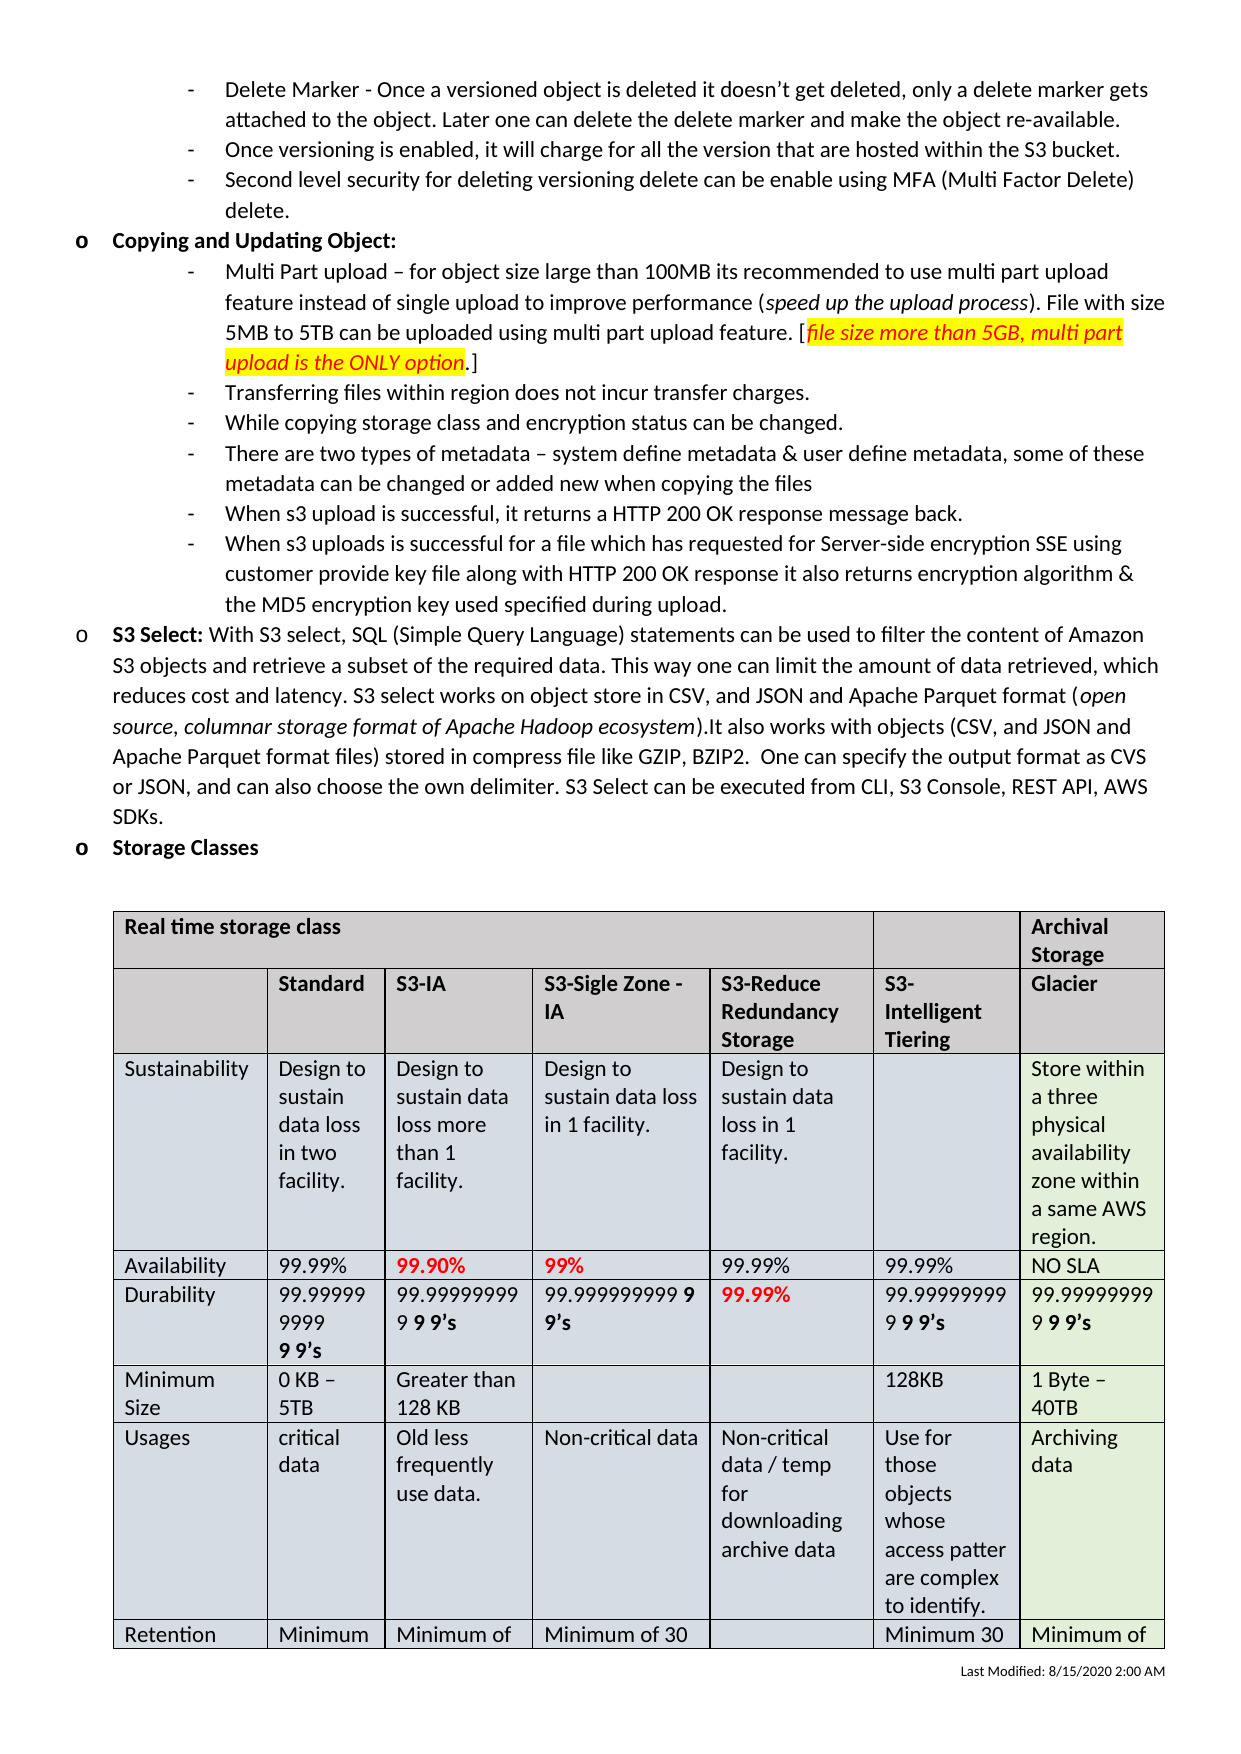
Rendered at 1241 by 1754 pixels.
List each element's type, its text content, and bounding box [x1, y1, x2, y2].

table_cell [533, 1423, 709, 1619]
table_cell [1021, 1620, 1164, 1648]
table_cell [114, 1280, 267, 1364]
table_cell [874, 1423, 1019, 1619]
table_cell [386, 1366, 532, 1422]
list While copying storage class and encryption status can be changed. [187, 408, 1165, 437]
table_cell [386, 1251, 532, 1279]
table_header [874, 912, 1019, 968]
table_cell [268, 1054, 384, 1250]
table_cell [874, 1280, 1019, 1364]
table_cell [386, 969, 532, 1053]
list Second level security for deleting versioning delete can be enable using MFA (Multi Factor Delete) delete. [187, 166, 1165, 224]
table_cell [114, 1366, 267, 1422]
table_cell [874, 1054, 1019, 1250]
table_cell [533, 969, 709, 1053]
list When s3 upload is successful, it returns a HTTP 200 OK response message back. [187, 499, 1165, 527]
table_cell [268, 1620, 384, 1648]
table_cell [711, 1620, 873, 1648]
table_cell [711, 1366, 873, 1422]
list S3 Select: With S3 select, SQL (Simple Query Language) statements can be used to filter the content of Amazon S3 objects and retrieve a subset of the required data. This way one can limit the amount of data retrieved, which reduces cost and latency. S3 select works on object store in CSV, and JSON and Apache Parquet format (open source, columnar storage format of Apache Hadoop ecosystem).It also works with objects (CSV, and JSON and Apache Parquet format files) stored in compress file like GZIP, BZIP2. One can specify the output format as CVS or JSON, and can also choose the own delimiter. S3 Select can be executed from CLI, S3 Console, REST API, AWS SDKs. [75, 620, 1165, 830]
list There are two types of metadata – system define metadata & user define metadata, some of these metadata can be changed or added new when copying the files [187, 439, 1165, 497]
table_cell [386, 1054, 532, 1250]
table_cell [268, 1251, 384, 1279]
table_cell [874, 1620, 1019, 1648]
list Once versioning is enabled, it will charge for all the version that are hosted within the S3 bucket. [187, 135, 1165, 163]
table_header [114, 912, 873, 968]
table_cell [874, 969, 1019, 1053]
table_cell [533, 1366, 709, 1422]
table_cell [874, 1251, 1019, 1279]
list Storage Classes [75, 833, 1165, 862]
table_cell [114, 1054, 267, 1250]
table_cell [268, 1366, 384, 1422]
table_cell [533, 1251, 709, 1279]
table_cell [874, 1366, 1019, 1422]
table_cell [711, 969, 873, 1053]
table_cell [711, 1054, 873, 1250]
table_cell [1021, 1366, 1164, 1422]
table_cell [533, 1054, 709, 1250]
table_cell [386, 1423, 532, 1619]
list When s3 uploads is successful for a file which has requested for Server-side encryption SSE using customer provide key file along with HTTP 200 OK response it also returns encryption algorithm & the MD5 encryption key used specified during upload. [187, 529, 1165, 618]
list Transferring files within region does not incur transfer charges. [187, 378, 1165, 406]
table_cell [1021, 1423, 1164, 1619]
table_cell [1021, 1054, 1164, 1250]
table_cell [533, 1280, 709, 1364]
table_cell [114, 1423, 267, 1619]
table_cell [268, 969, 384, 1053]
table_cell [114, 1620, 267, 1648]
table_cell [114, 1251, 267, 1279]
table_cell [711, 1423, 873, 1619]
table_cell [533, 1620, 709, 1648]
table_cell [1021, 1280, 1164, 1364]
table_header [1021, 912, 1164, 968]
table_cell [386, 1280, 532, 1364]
list Multi Part upload – for object size large than 100MB its recommended to use multi part upload feature instead of single upload to improve performance (speed up the upload process). File with size 5MB to 5TB can be uploaded using multi part upload feature. [file size more than 5GB, multi part upload is the ONLY option.] [187, 257, 1165, 376]
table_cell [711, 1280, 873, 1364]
list Copying and Updating Object: [75, 226, 1165, 255]
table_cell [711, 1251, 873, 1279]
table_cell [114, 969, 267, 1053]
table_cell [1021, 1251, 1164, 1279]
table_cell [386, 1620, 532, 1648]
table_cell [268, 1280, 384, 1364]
list Delete Marker - Once a versioned object is deleted it doesn’t get deleted, only a delete marker gets attached to the object. Later one can delete the delete marker and make the object re-available. [187, 75, 1165, 133]
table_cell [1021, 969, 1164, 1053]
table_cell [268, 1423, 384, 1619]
